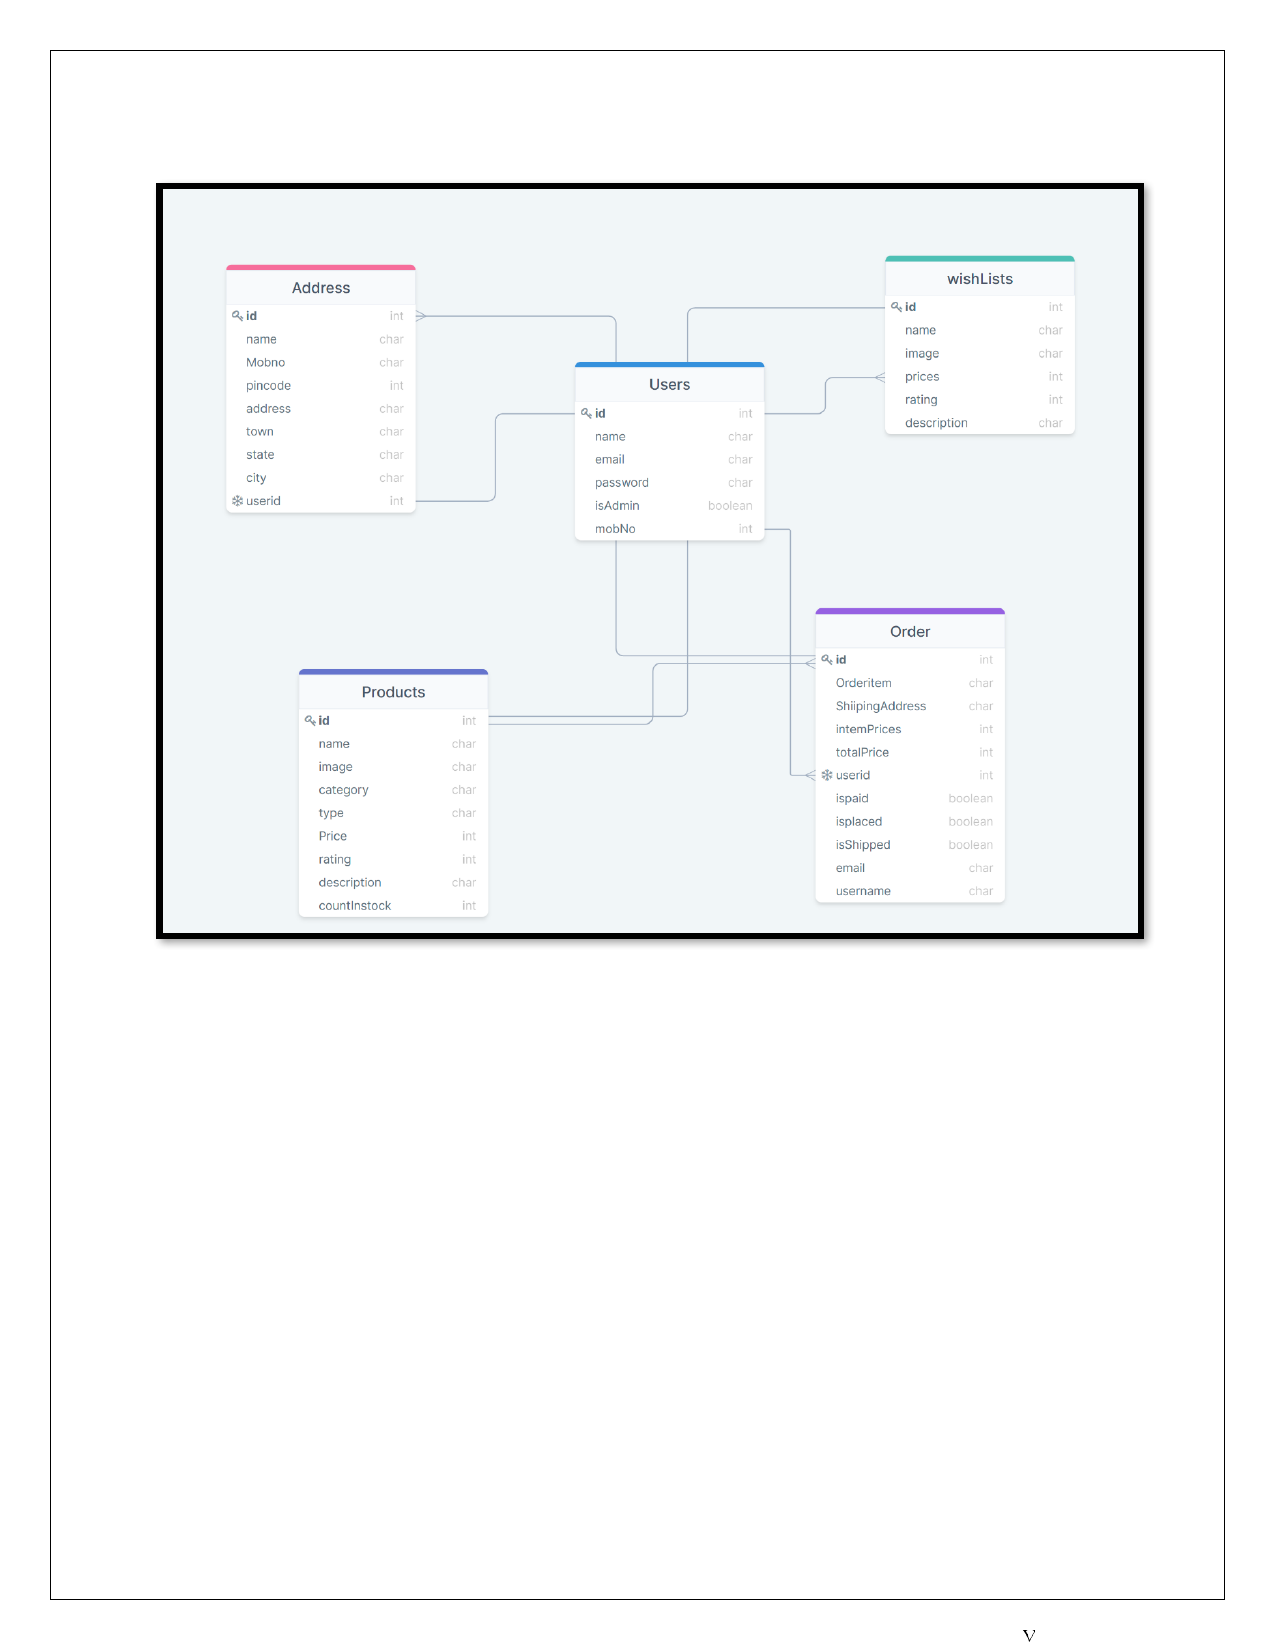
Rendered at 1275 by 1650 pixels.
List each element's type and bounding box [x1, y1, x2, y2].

picture [1022, 1630, 1035, 1642]
picture [163, 189, 1138, 933]
